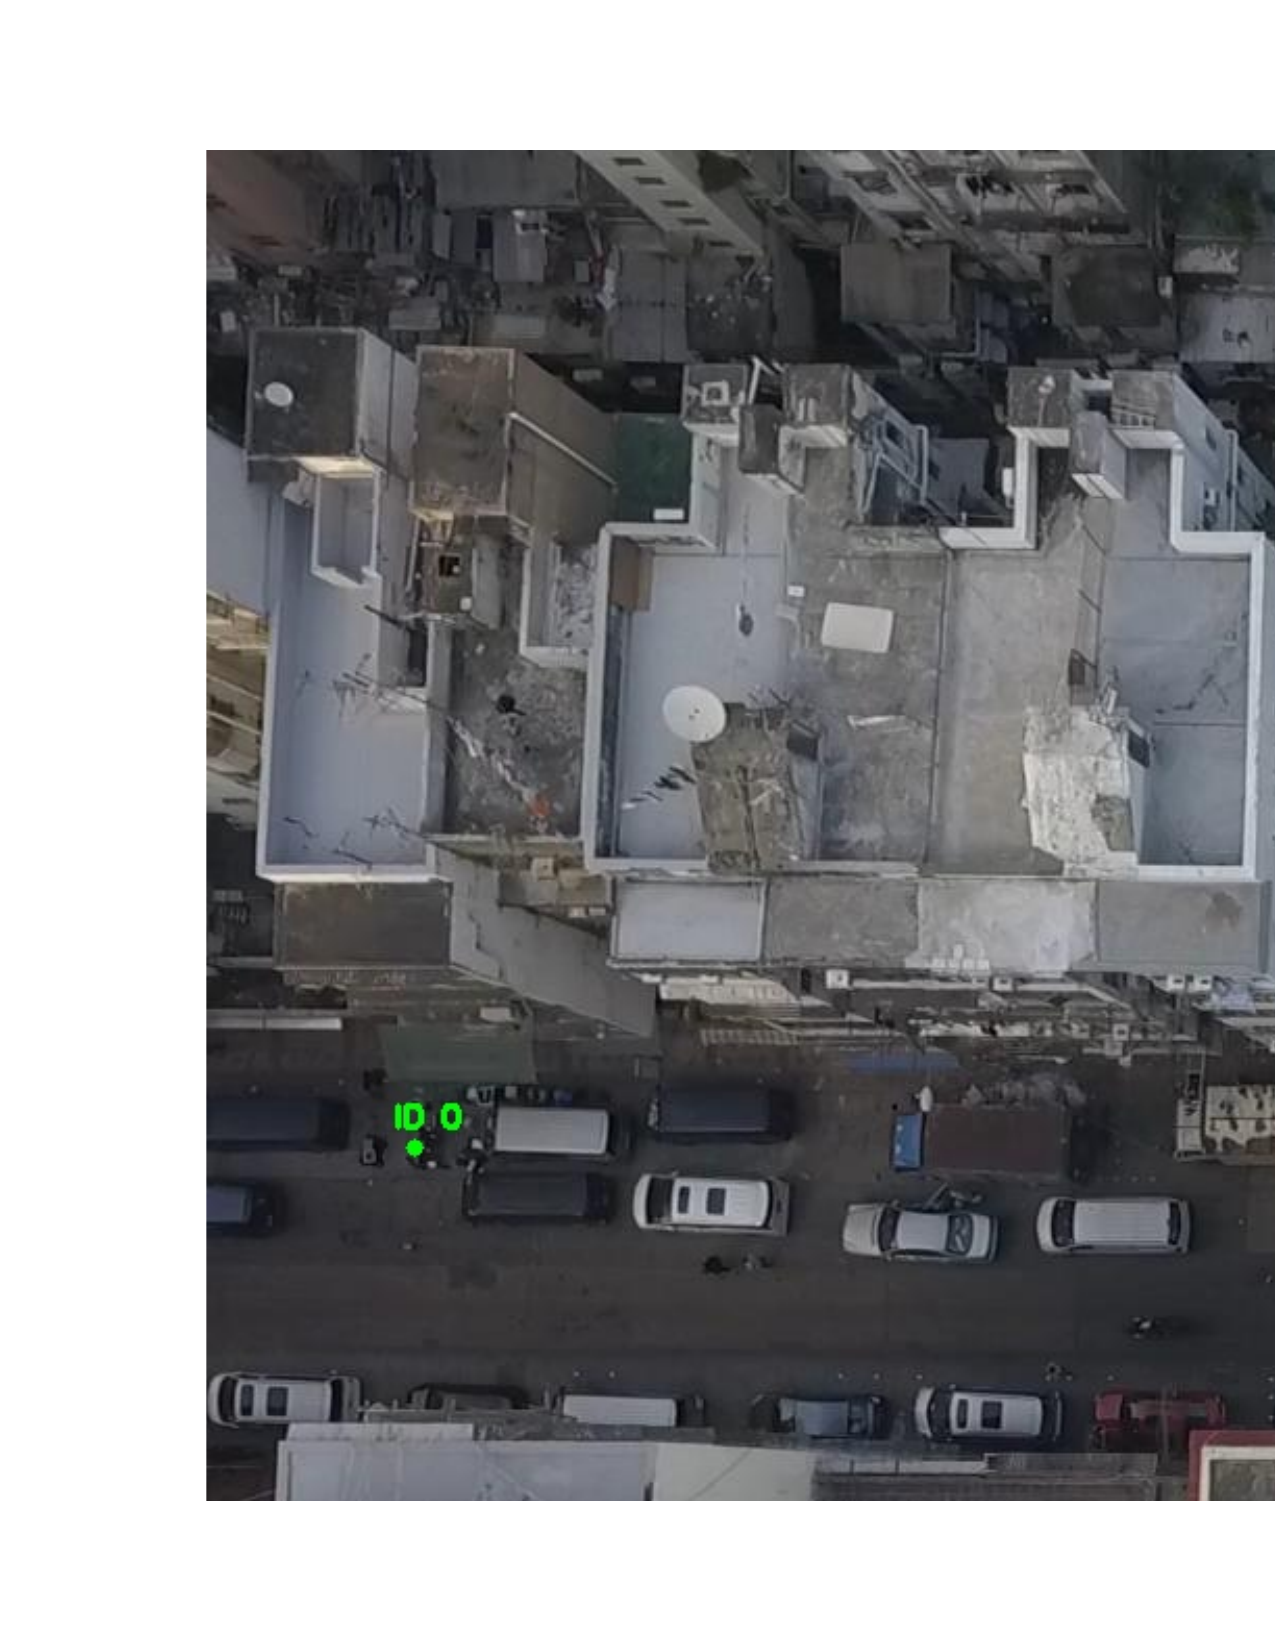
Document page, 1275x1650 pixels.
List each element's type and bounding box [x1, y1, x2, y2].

picture [206, 150, 1275, 1501]
